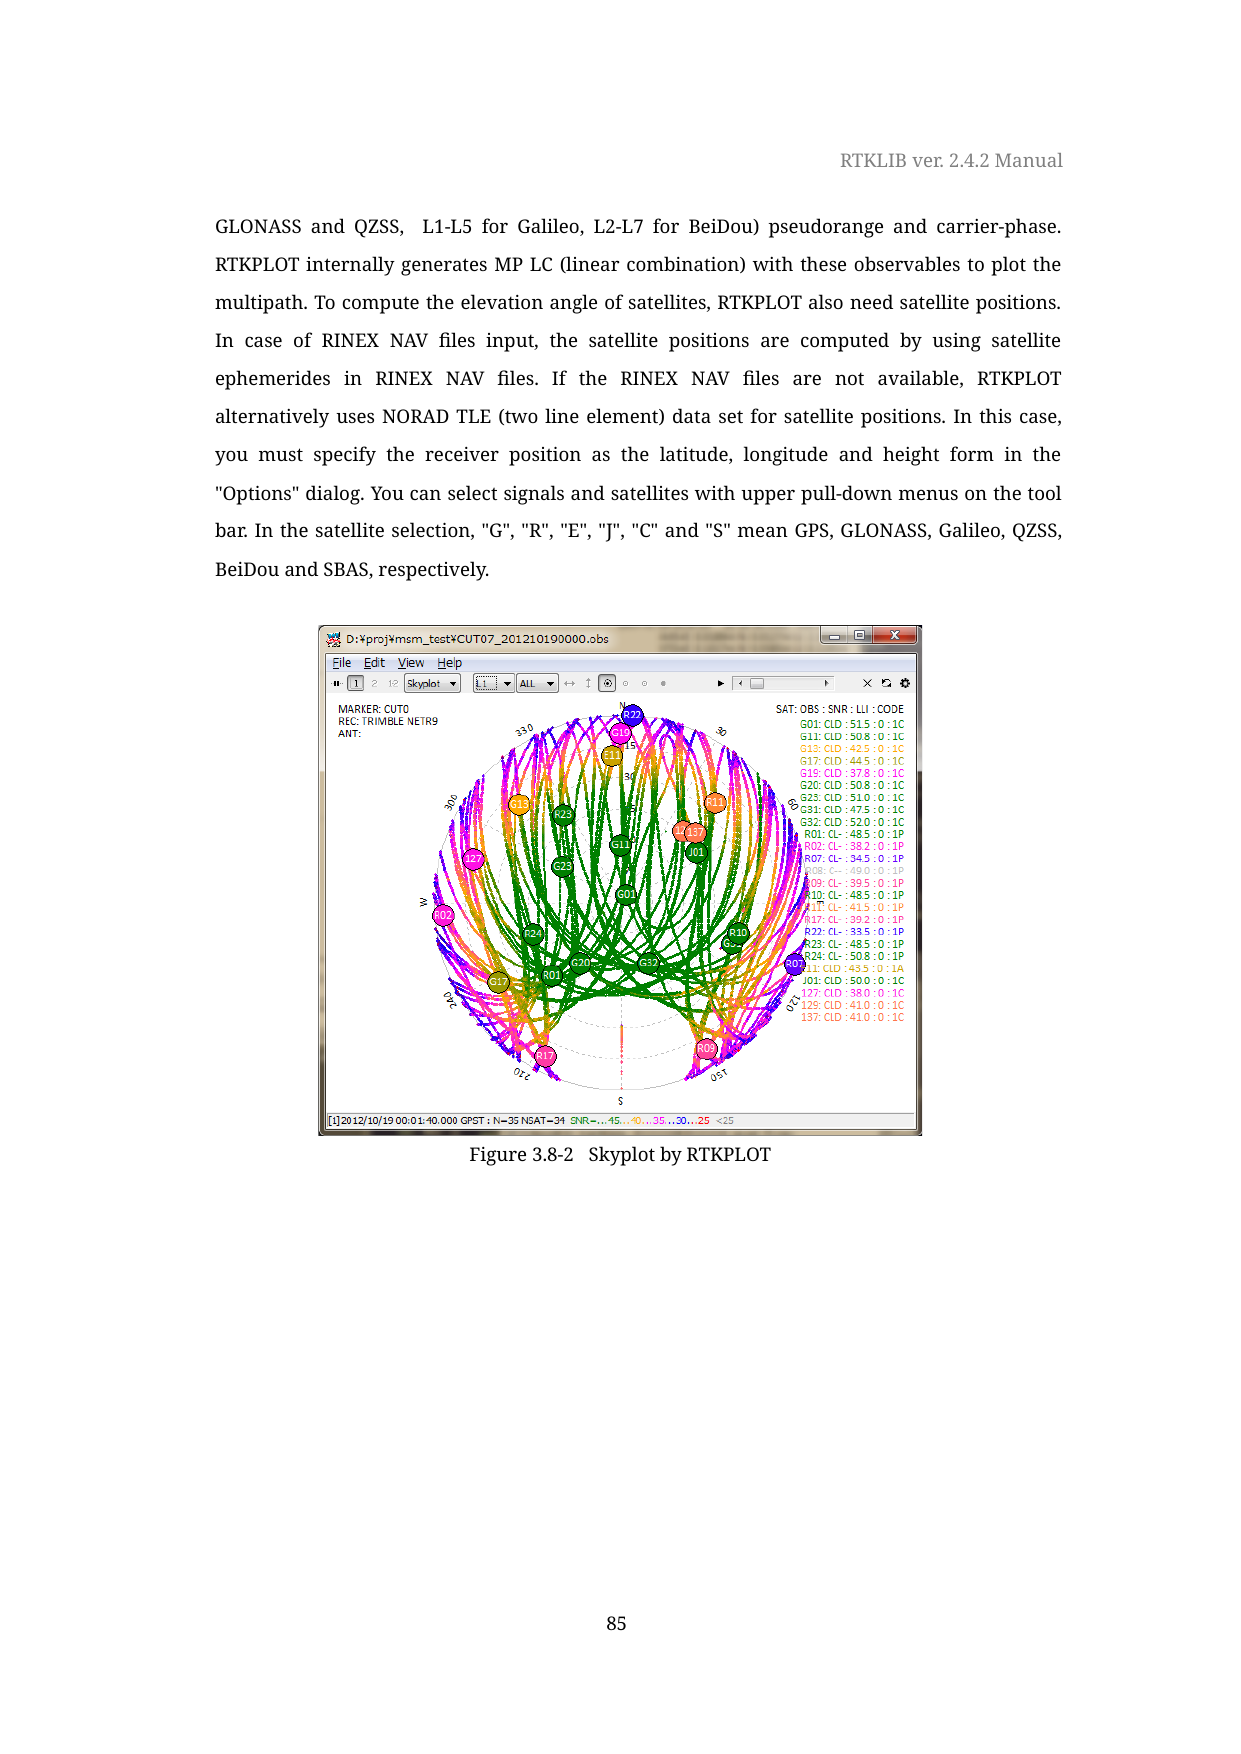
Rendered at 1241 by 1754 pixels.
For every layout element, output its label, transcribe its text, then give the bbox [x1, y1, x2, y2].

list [177, 207, 1063, 588]
picture [318, 625, 923, 1136]
text Figure 3.8-2 Skyplot by RTKPLOT [177, 1135, 1063, 1173]
